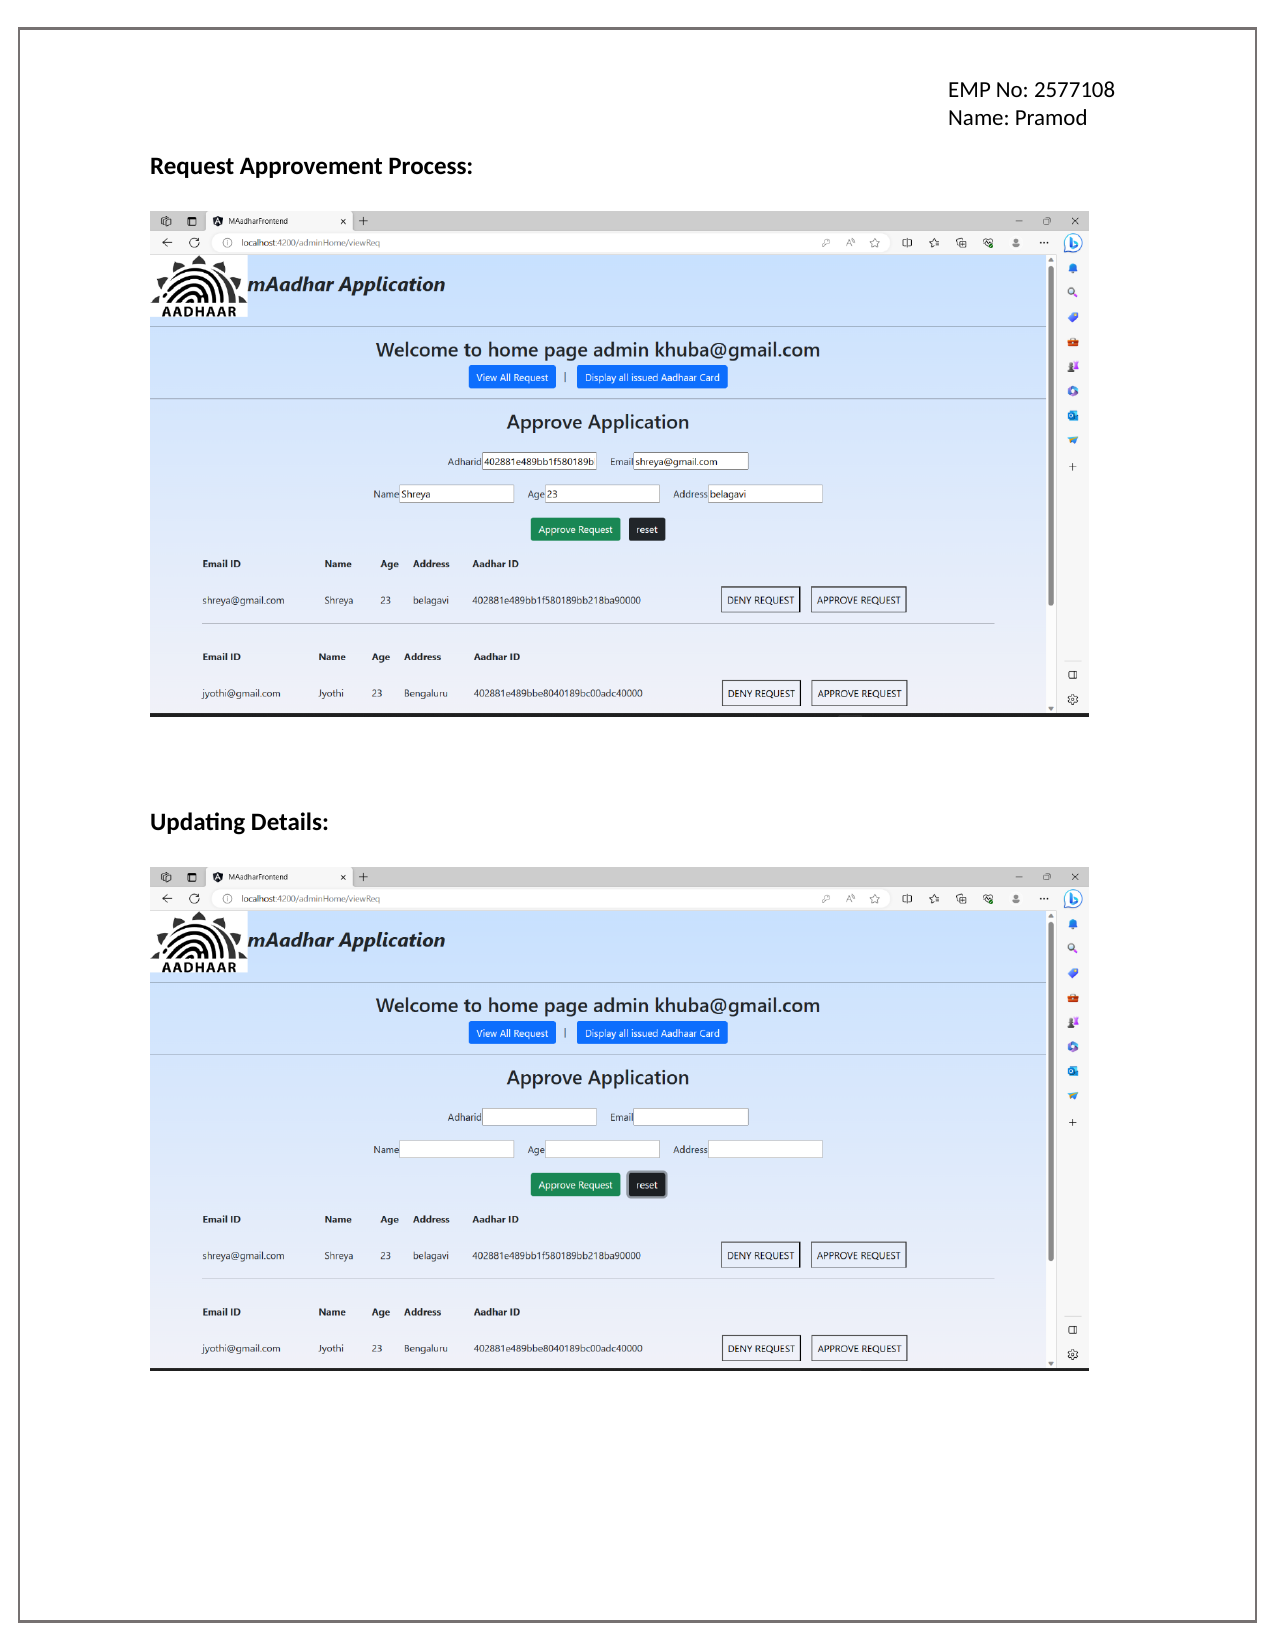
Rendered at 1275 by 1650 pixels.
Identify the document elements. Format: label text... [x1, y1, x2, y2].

text Request Approvement Process: [150, 150, 1125, 181]
picture [150, 867, 1089, 1371]
picture [150, 211, 1089, 717]
text Updating Details: [150, 806, 1125, 837]
